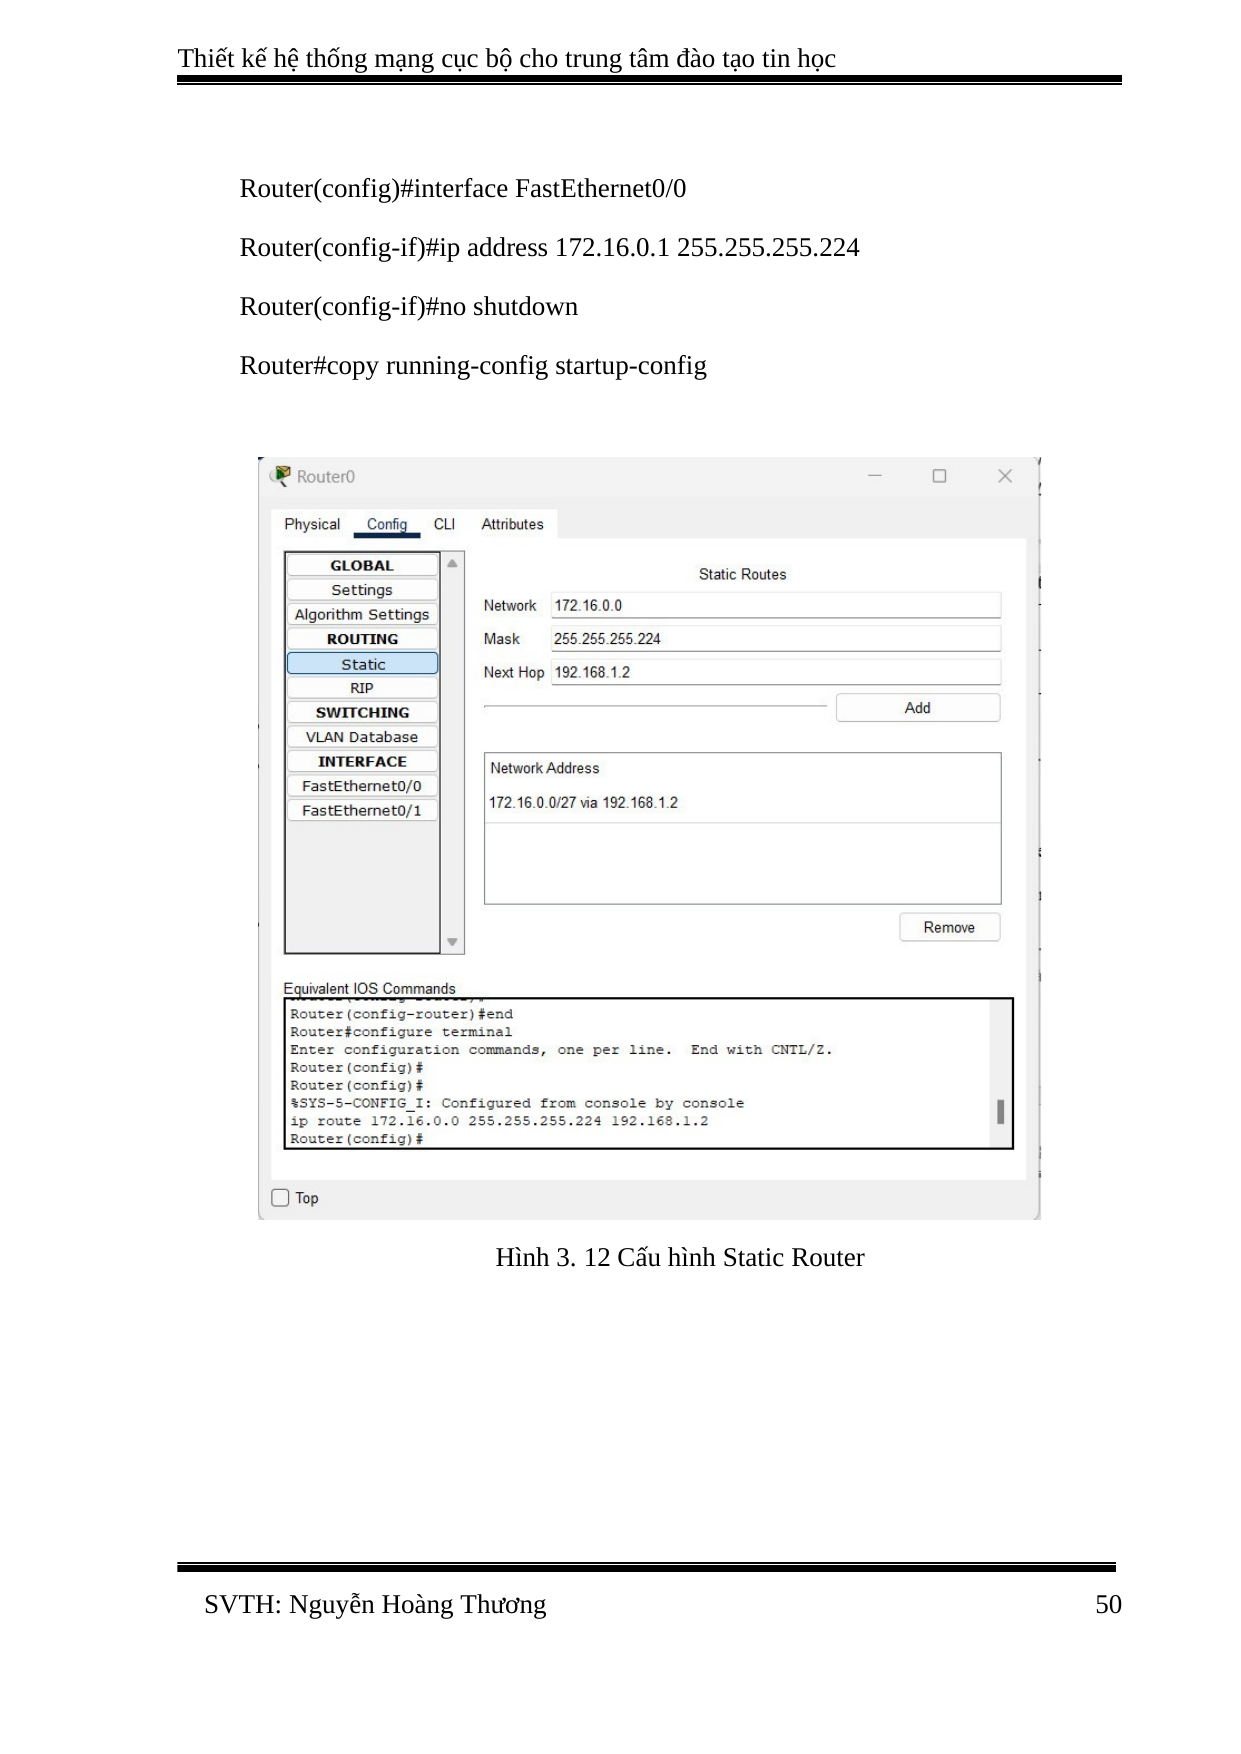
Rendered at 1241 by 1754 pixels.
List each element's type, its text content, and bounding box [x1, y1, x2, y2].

text Router(config-if)#ip address 172.16.0.1 255.255.255.224 [192, 231, 1122, 262]
text Router(config)#interface FastEthernet0/0 [192, 172, 1122, 203]
text Router#copy running-config startup-config [192, 349, 1122, 381]
text Router(config-if)#no shutdown [192, 290, 1122, 321]
picture [258, 457, 1042, 1220]
